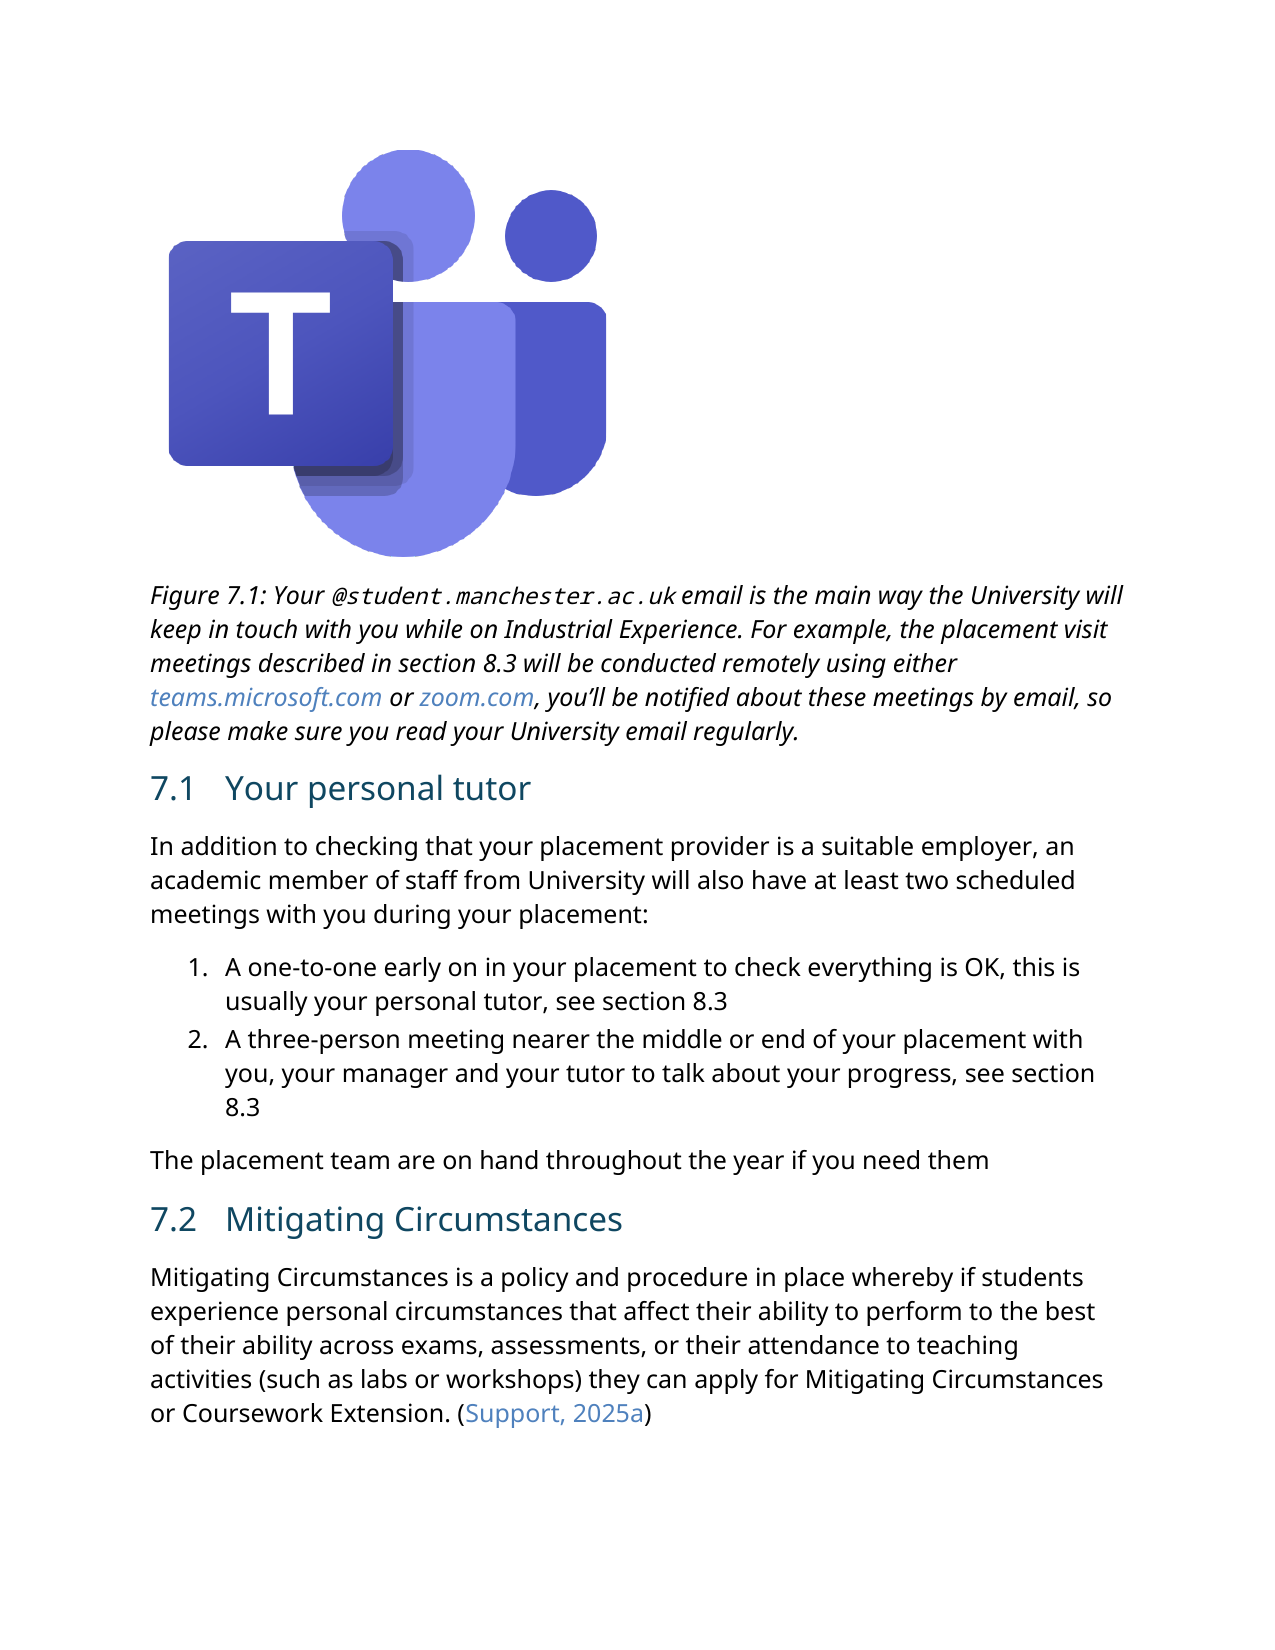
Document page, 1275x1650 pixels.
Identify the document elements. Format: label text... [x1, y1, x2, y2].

picture [168, 150, 607, 557]
text In addition to checking that your placement provider is a suitable employer, an academic member of staff from University will also have at least two scheduled meetings with you during your placement: [150, 829, 1125, 931]
subtitle 7.1 Your personal tutor [150, 765, 1125, 810]
list A one-to-one early on in your placement to check everything is OK, this is usually your personal tutor, see section 8.3 [187, 950, 1125, 1018]
text Figure 7.1: Your @student.manchester.ac.uk email is the main way the University will keep in touch with you while on Industrial Experience. For example, the placement visit meetings described in section 8.3 will be conducted remotely using either teams.microsoft.com or zoom.com, you’ll be notified about these meetings by email, so please make sure you read your University email regularly. [150, 578, 1125, 748]
text The placement team are on hand throughout the year if you need them [150, 1143, 1125, 1177]
subtitle 7.2 Mitigating Circumstances [150, 1196, 1125, 1241]
text Mitigating Circumstances is a policy and procedure in place whereby if students experience personal circumstances that affect their ability to perform to the best of their ability across exams, assessments, or their attendance to teaching activities (such as labs or workshops) they can apply for Mitigating Circumstances or Coursework Extension. (Support, 2025a) [150, 1260, 1125, 1430]
list A three-person meeting nearer the middle or end of your placement with you, your manager and your tutor to talk about your progress, see section 8.3 [187, 1022, 1125, 1124]
